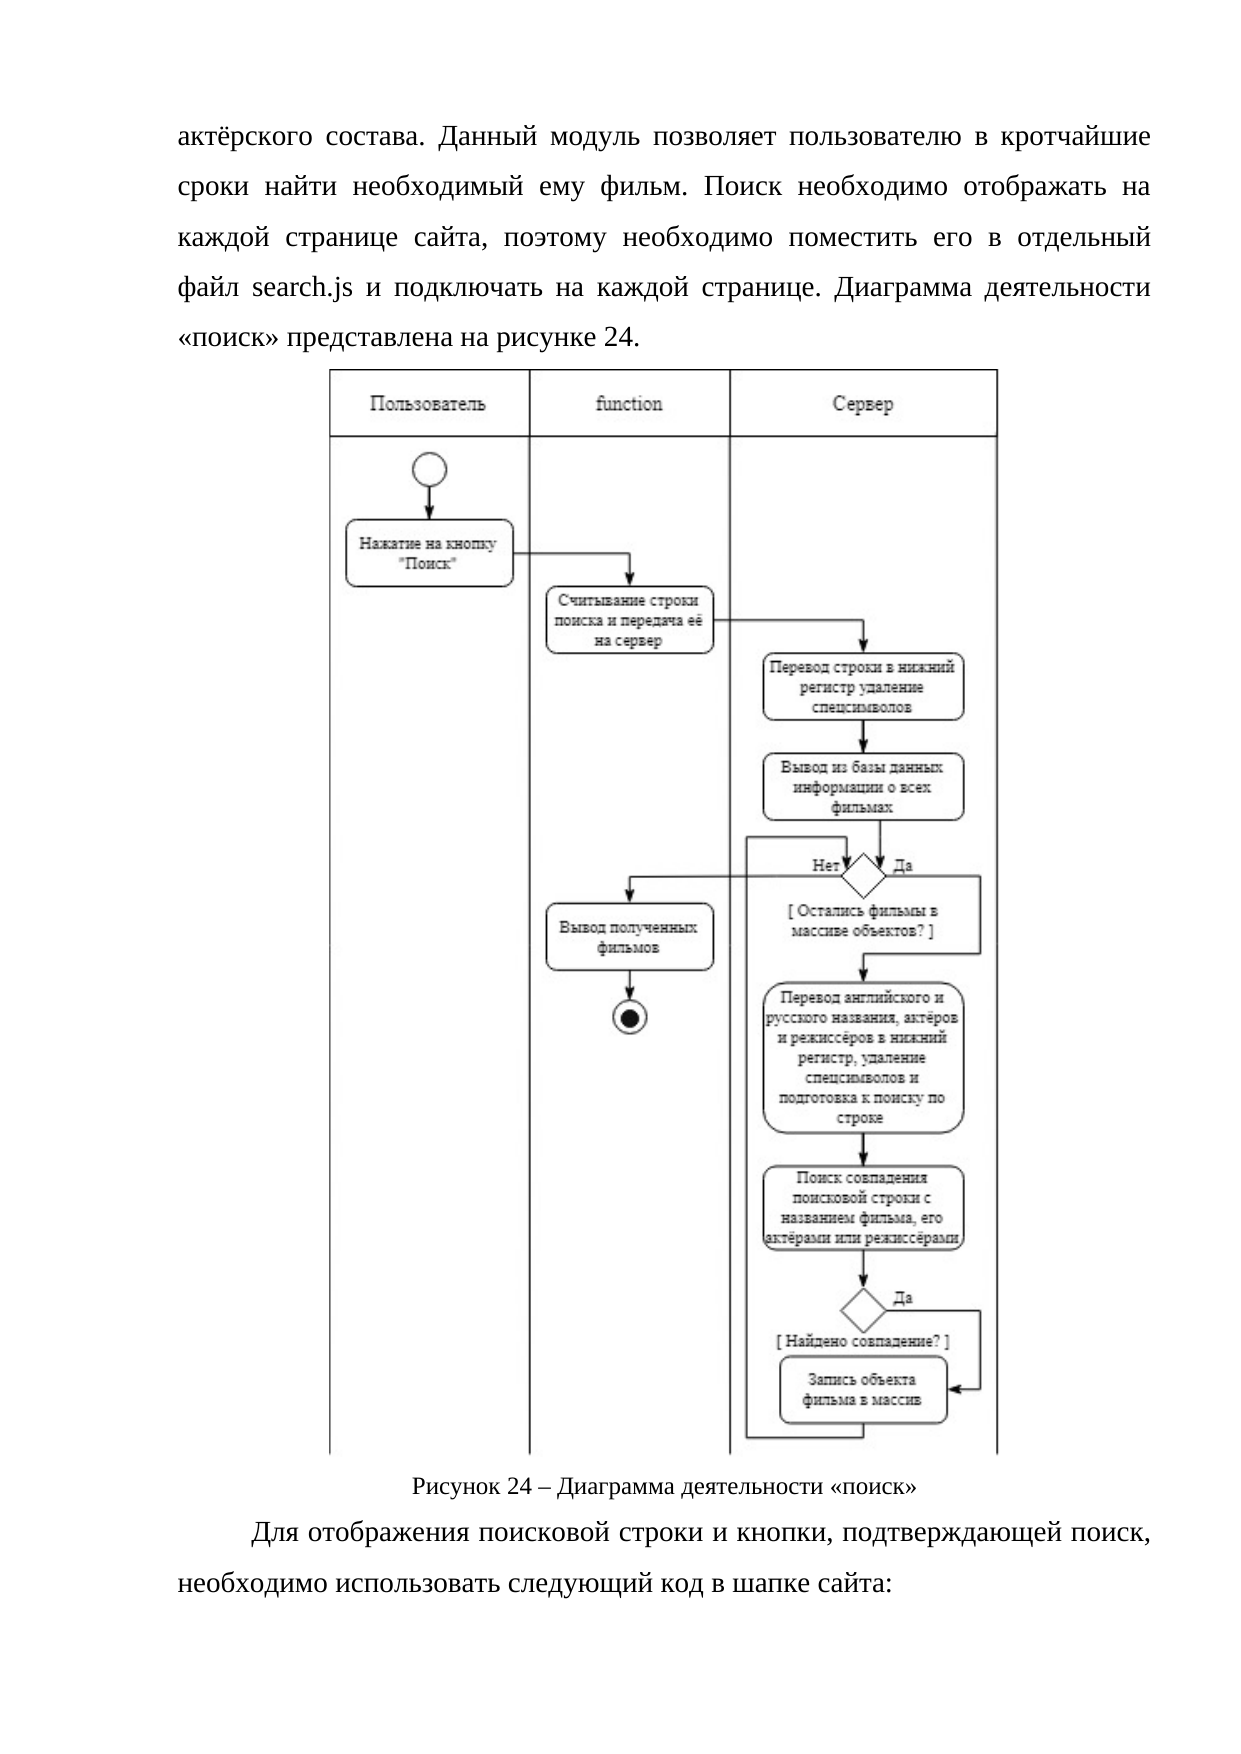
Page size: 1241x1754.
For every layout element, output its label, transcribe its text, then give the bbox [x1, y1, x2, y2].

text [177, 118, 1152, 353]
text Рисунок 24 – Диаграмма деятельности «поиск» [177, 1471, 1152, 1500]
picture [329, 369, 1000, 1457]
text Для отображения поисковой строки и кнопки, подтверждающей поиск, необходимо использовать следующий код в шапке сайта: [177, 1514, 1152, 1598]
